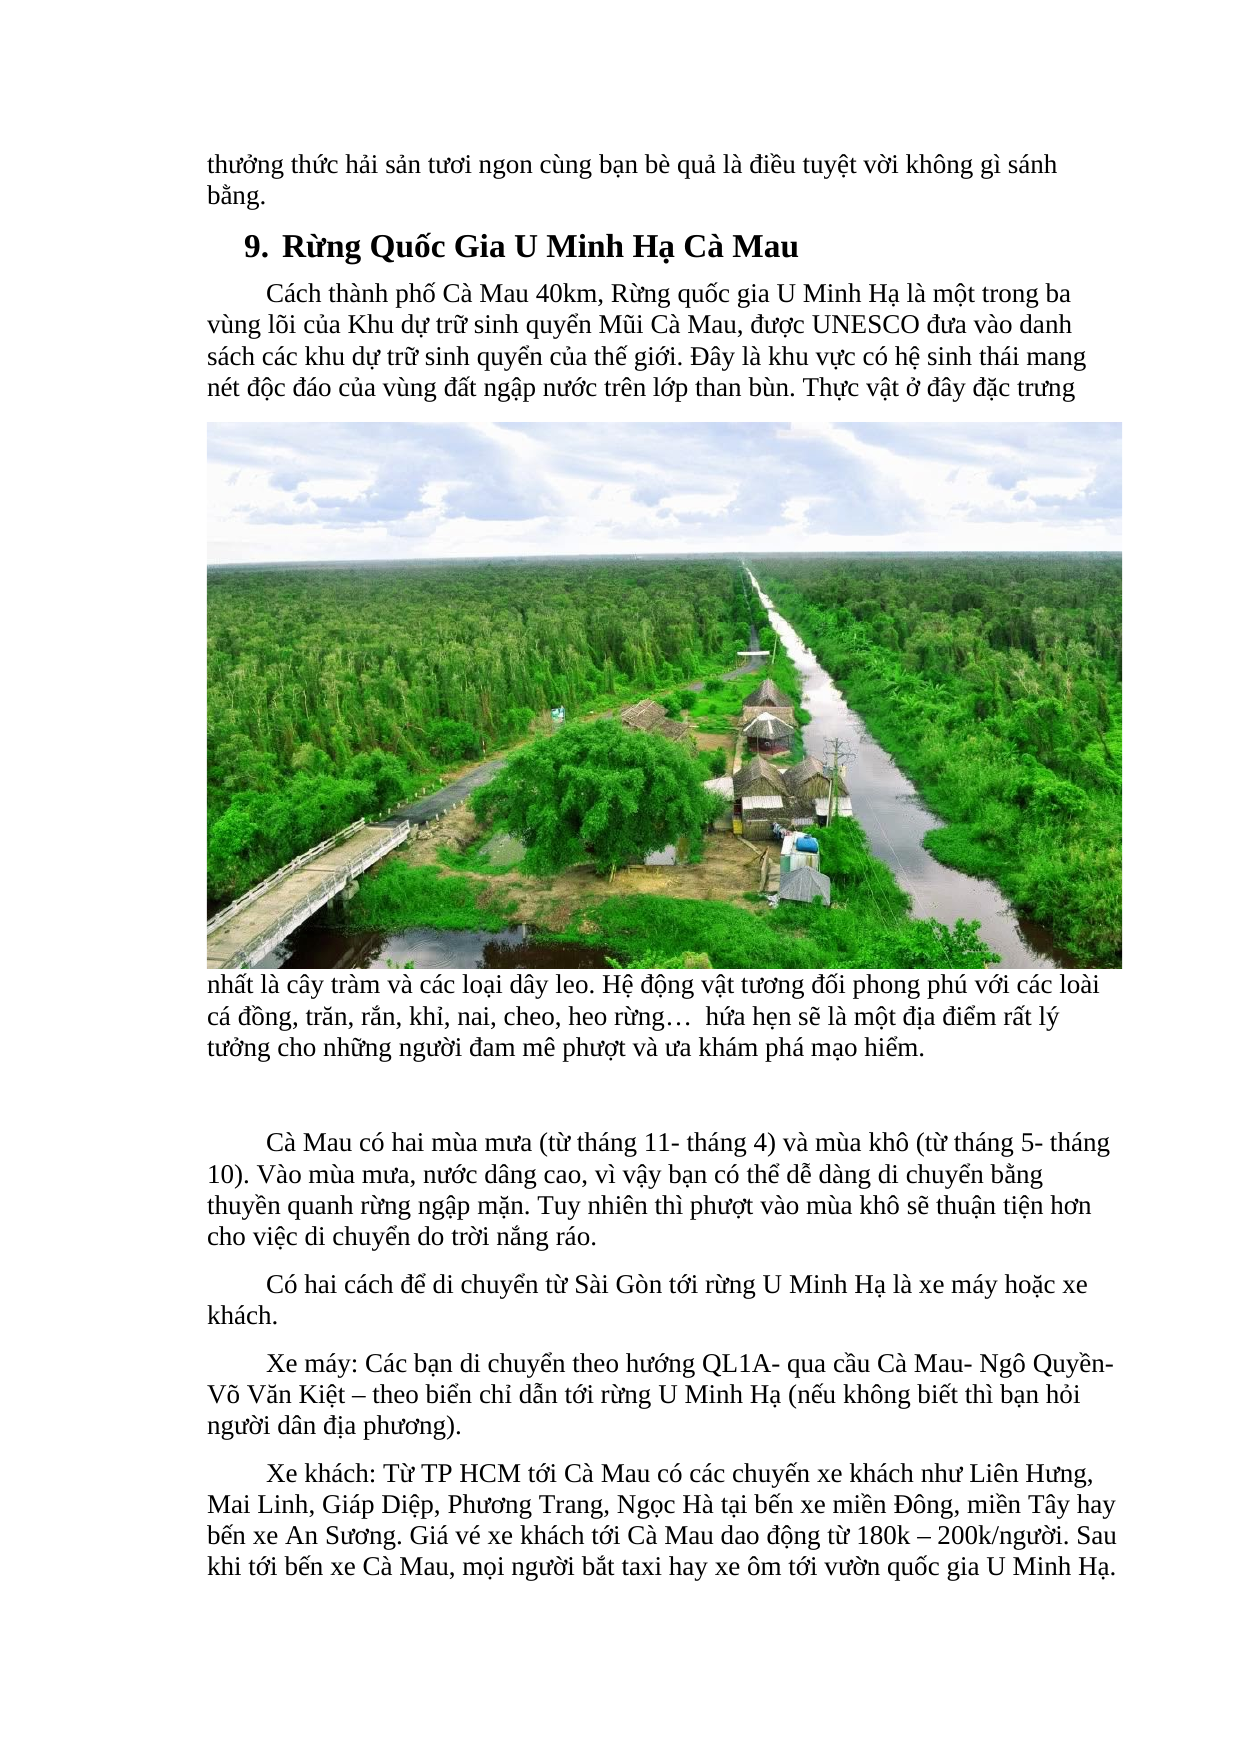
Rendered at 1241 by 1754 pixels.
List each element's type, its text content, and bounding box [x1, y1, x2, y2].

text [207, 148, 1122, 210]
text Có hai cách để di chuyển từ Sài Gòn tới rừng U Minh Hạ là xe máy hoặc xe khách. [207, 1268, 1122, 1330]
text Cách thành phố Cà Mau 40km, Rừng quốc gia U Minh Hạ là một trong ba vùng lõi của Khu dự trữ sinh quyển Mũi Cà Mau, được UNESCO đưa vào danh sách các khu dự trữ sinh quyển của thế giới. Đây là khu vực có hệ sinh thái mang nét độc đáo của vùng đất ngập nước trên lớp than bùn. Thực vật ở đây đặc trưng nhất là cây tràm và các loại dây leo. Hệ động vật tương đối phong phú với các loài cá đồng, trăn, rắn, khỉ, nai, cheo, heo rừng… hứa hẹn sẽ là một địa điểm rất lý tưởng cho những người đam mê phượt và ưa khám phá mạo hiểm. [207, 277, 1122, 422]
text Cà Mau có hai mùa mưa (từ tháng 11- tháng 4) và mùa khô (từ tháng 5- tháng 10). Vào mùa mưa, nước dâng cao, vì vậy bạn có thể dễ dàng di chuyển bằng thuyền quanh rừng ngập mặn. Tuy nhiên thì phượt vào mùa khô sẽ thuận tiện hơn cho việc di chuyển do trời nắng ráo. [207, 1127, 1122, 1251]
subtitle Rừng Quốc Gia U Minh Hạ Cà Mau [207, 227, 1122, 265]
picture [206, 422, 1123, 969]
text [207, 1457, 1122, 1581]
text Cách thành phố Cà Mau 40km, Rừng quốc gia U Minh Hạ là một trong ba vùng lõi của Khu dự trữ sinh quyển Mũi Cà Mau, được UNESCO đưa vào danh sách các khu dự trữ sinh quyển của thế giới. Đây là khu vực có hệ sinh thái mang nét độc đáo của vùng đất ngập nước trên lớp than bùn. Thực vật ở đây đặc trưng nhất là cây tràm và các loại dây leo. Hệ động vật tương đối phong phú với các loài cá đồng, trăn, rắn, khỉ, nai, cheo, heo rừng… hứa hẹn sẽ là một địa điểm rất lý tưởng cho những người đam mê phượt và ưa khám phá mạo hiểm. [207, 969, 1122, 1062]
text Xe máy: Các bạn di chuyển theo hướng QL1A- qua cầu Cà Mau- Ngô Quyền- Võ Văn Kiệt – theo biển chỉ dẫn tới rừng U Minh Hạ (nếu không biết thì bạn hỏi người dân địa phương). [207, 1347, 1122, 1440]
